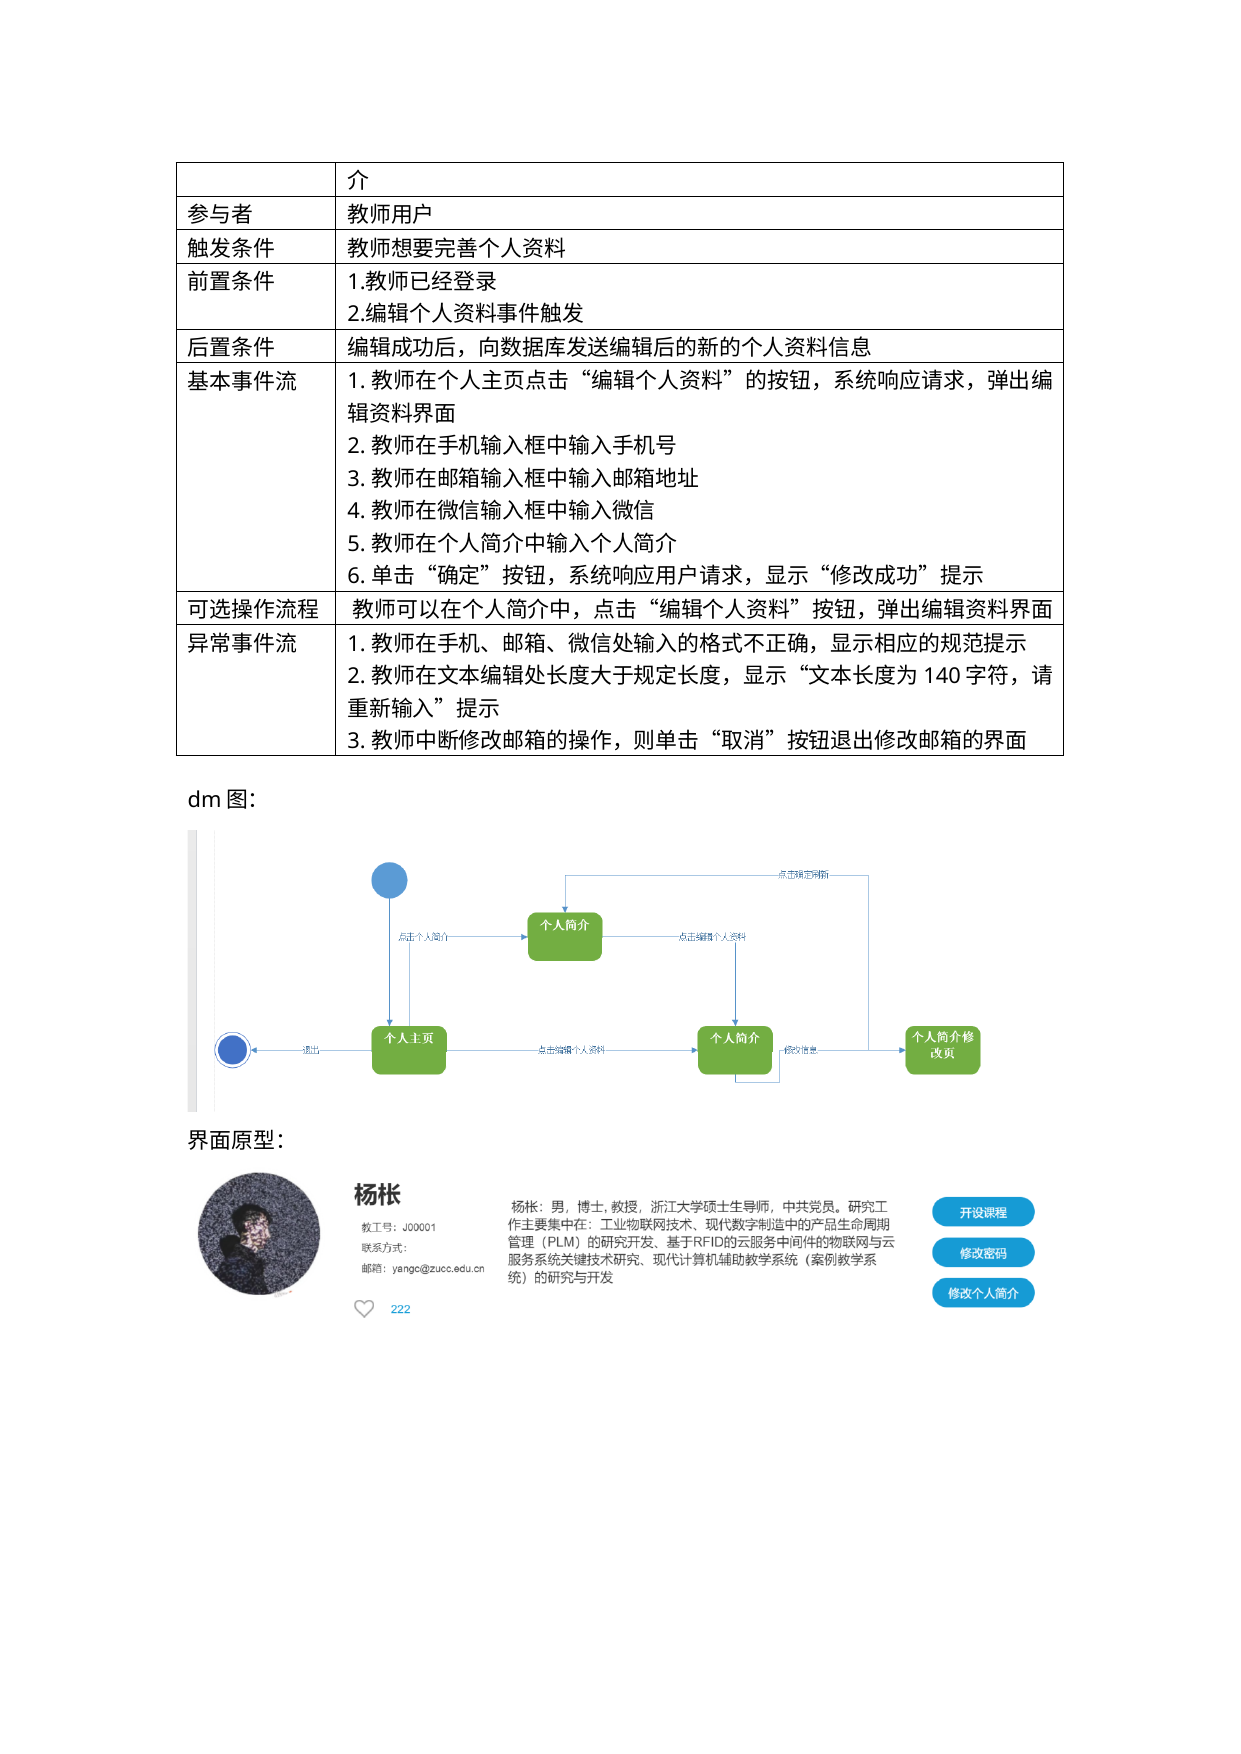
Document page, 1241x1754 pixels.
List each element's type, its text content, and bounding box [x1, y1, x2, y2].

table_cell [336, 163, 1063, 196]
subtitle dm图： [187, 781, 1053, 814]
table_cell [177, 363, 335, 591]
text 界面原型： [187, 1123, 1053, 1155]
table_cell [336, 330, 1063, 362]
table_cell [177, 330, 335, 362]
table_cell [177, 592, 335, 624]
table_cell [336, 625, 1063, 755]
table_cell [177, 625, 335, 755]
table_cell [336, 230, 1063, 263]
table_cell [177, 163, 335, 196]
picture [187, 830, 1053, 1112]
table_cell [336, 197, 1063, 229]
picture [187, 1155, 1053, 1329]
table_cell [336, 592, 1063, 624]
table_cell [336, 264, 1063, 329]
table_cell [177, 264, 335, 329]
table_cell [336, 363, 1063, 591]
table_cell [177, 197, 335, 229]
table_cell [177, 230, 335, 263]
